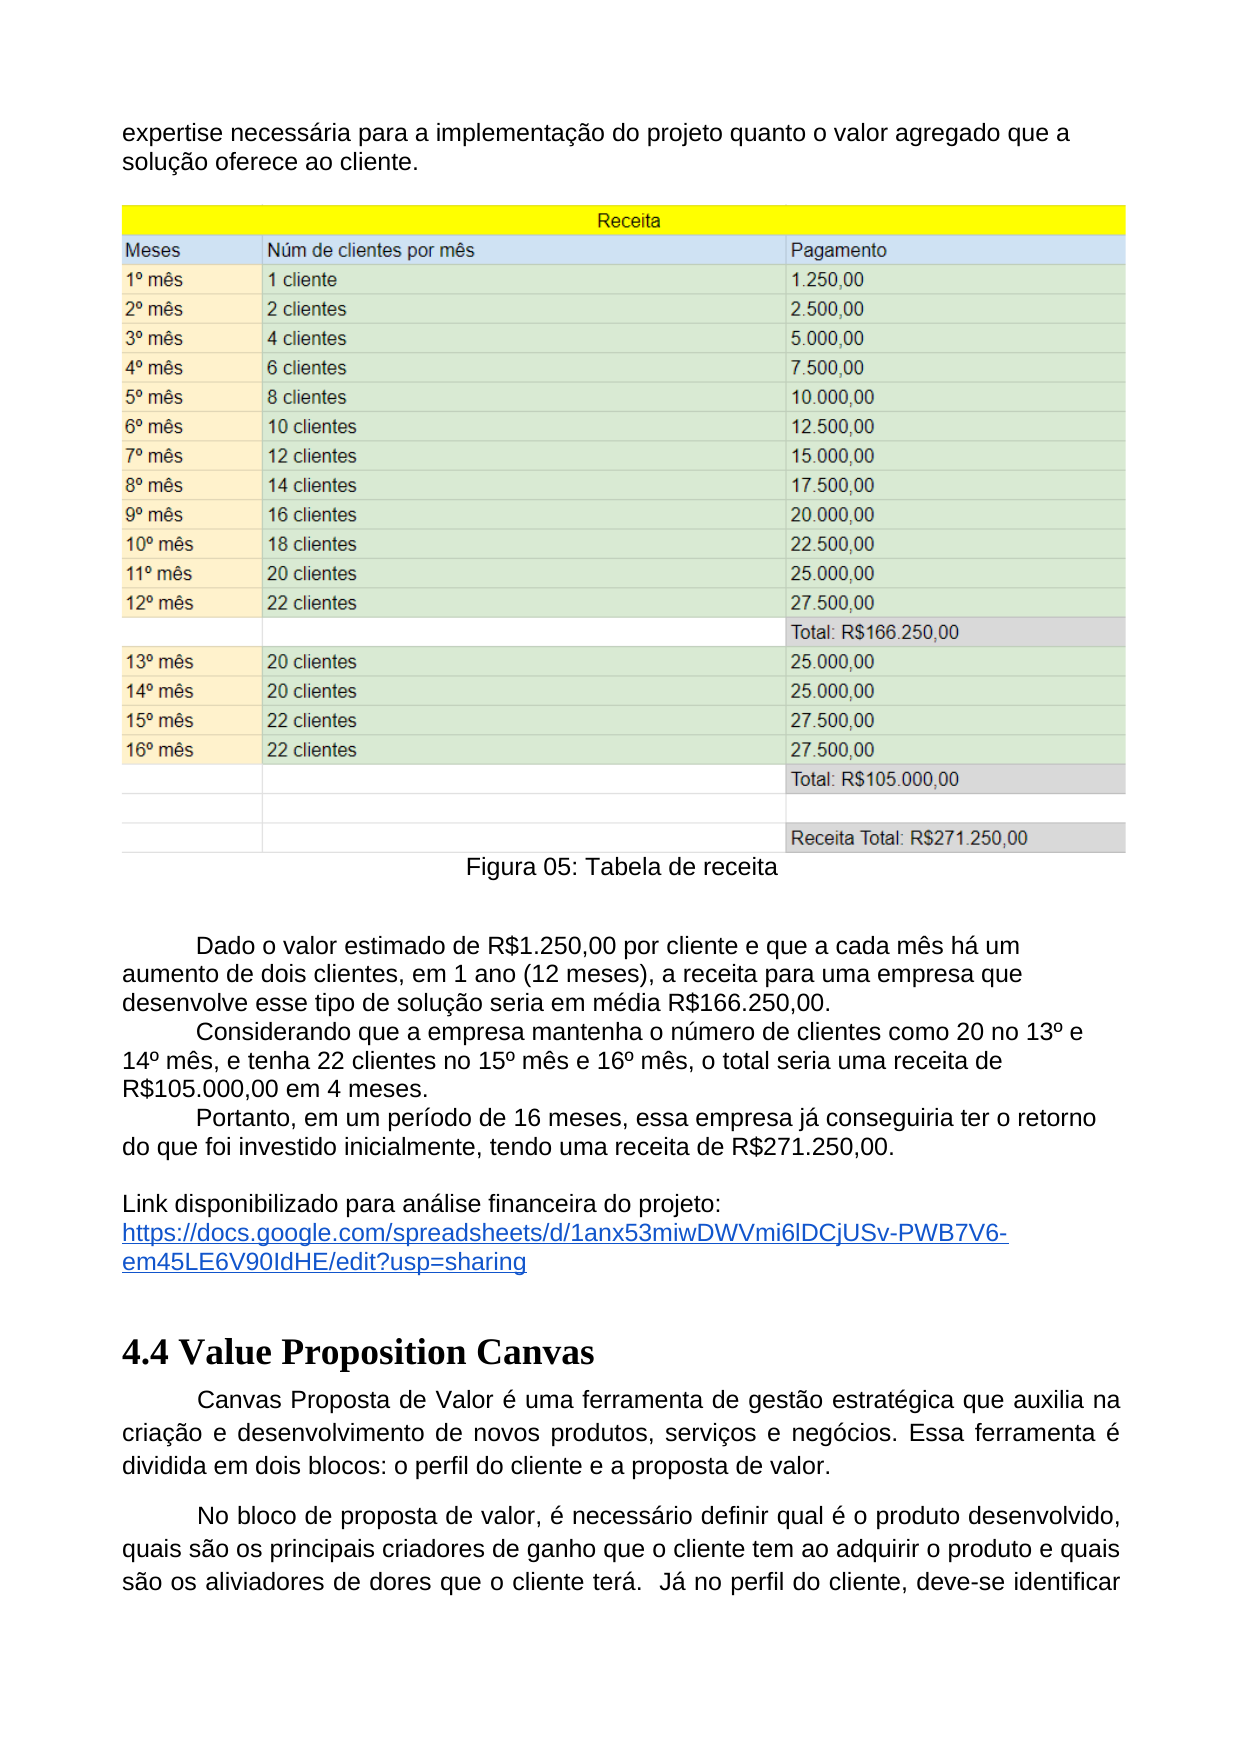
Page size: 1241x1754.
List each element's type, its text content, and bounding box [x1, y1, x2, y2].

text Considerando que a empresa mantenha o número de clientes como 20 no 13º e 14º mês, e tenha 22 clientes no 15º mês e 16º mês, o total seria uma receita de R$105.000,00 em 4 meses. [122, 1017, 1122, 1103]
text Canvas Proposta de Valor é uma ferramenta de gestão estratégica que auxilia na criação e desenvolvimento de novos produtos, serviços e negócios. Essa ferramenta é dividida em dois blocos: o perfil do cliente e a proposta de valor. [122, 1385, 1122, 1480]
picture [121, 204, 1126, 853]
text Dado o valor estimado de R$1.250,00 por cliente e que a cada mês há um aumento de dois clientes, em 1 ano (12 meses), a receita para uma empresa que desenvolve esse tipo de solução seria em média R$166.250,00. [122, 931, 1122, 1017]
text Figura 05: Tabela de receita [122, 853, 1122, 881]
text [122, 118, 1122, 176]
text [122, 1501, 1122, 1596]
text Link disponibilizado para análise financeira do projeto: https://docs.google.com/spreadsheets/d/1anx53miwDWVmi6lDCjUSv-PWB7V6-em45LE6V90IdHE/edit?usp=sharing [122, 1189, 1122, 1276]
text Portanto, em um período de 16 meses, essa empresa já conseguiria ter o retorno do que foi investido inicialmente, tendo uma receita de R$271.250,00. [122, 1103, 1122, 1161]
subtitle 4.4 Value Proposition Canvas [122, 1329, 1122, 1373]
